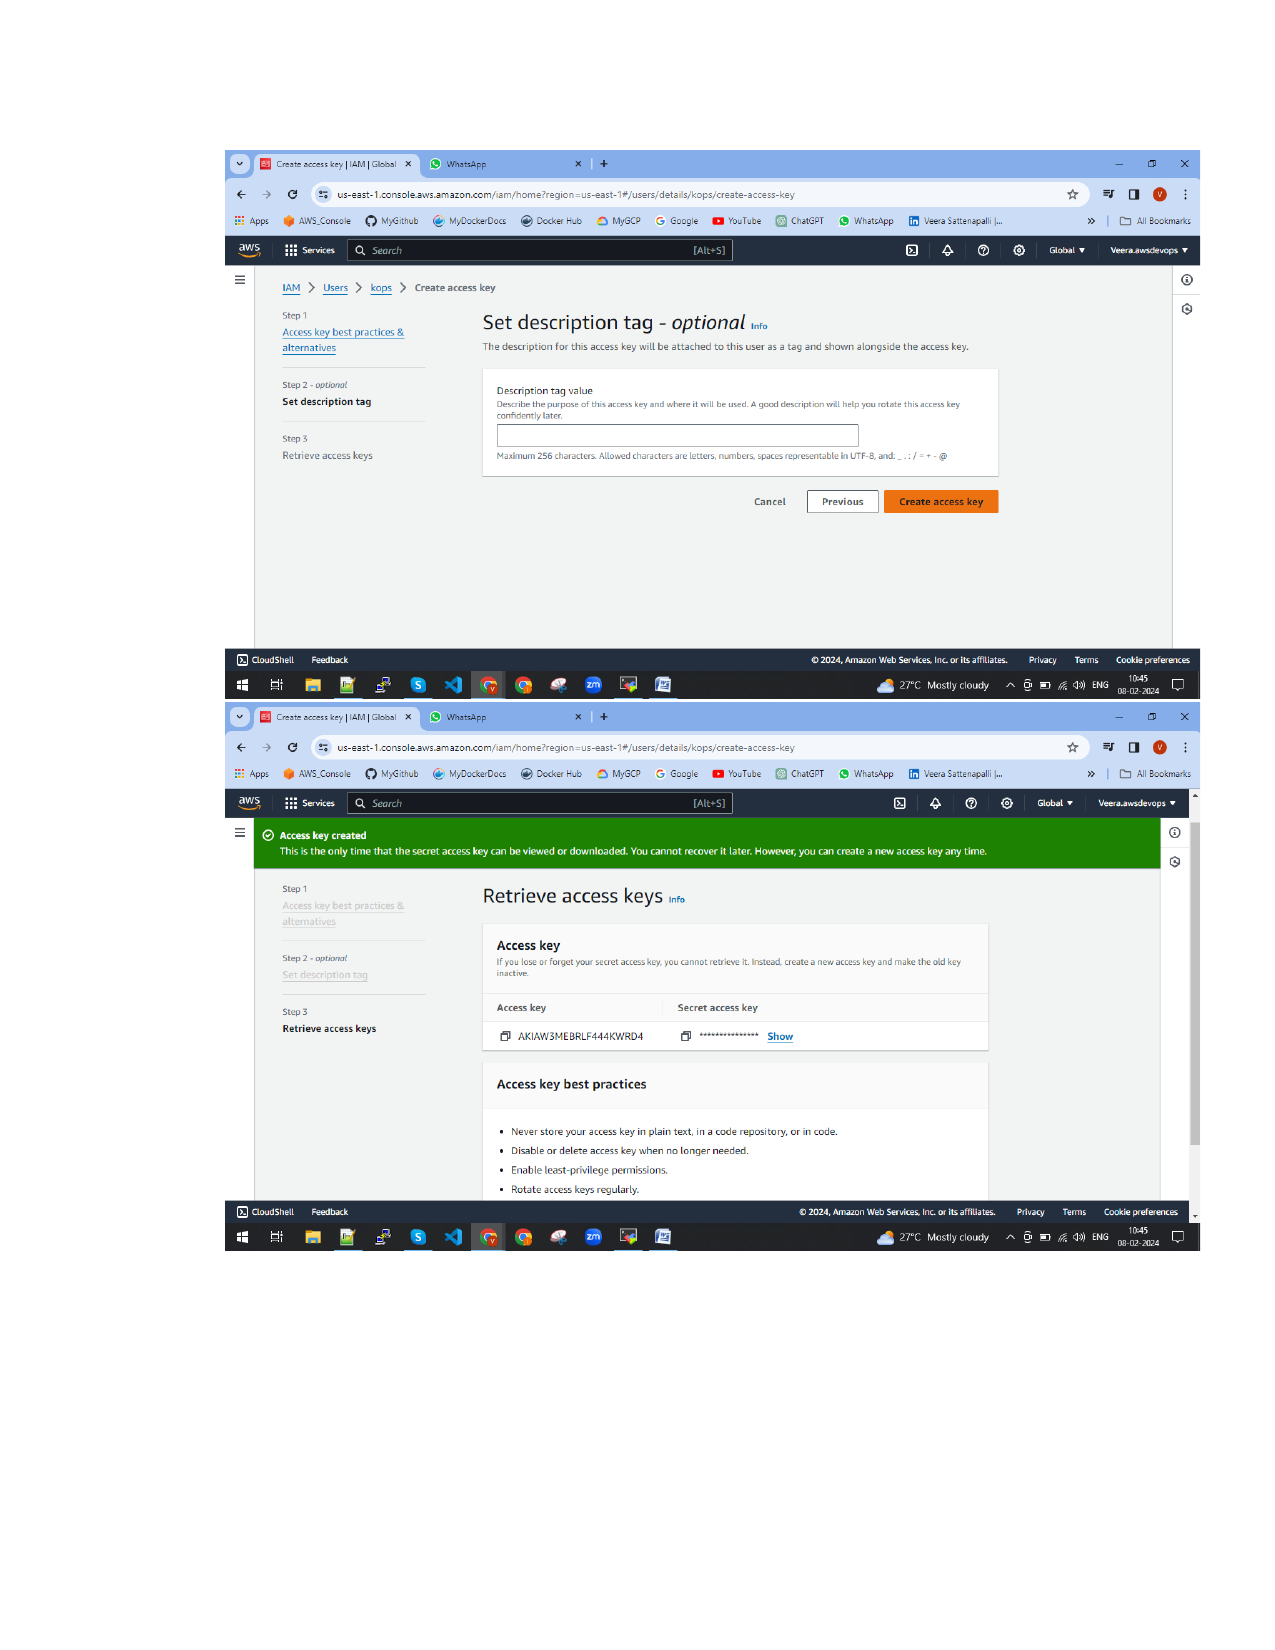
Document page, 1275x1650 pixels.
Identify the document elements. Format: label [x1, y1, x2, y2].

picture [225, 702, 1200, 1251]
picture [225, 150, 1200, 699]
